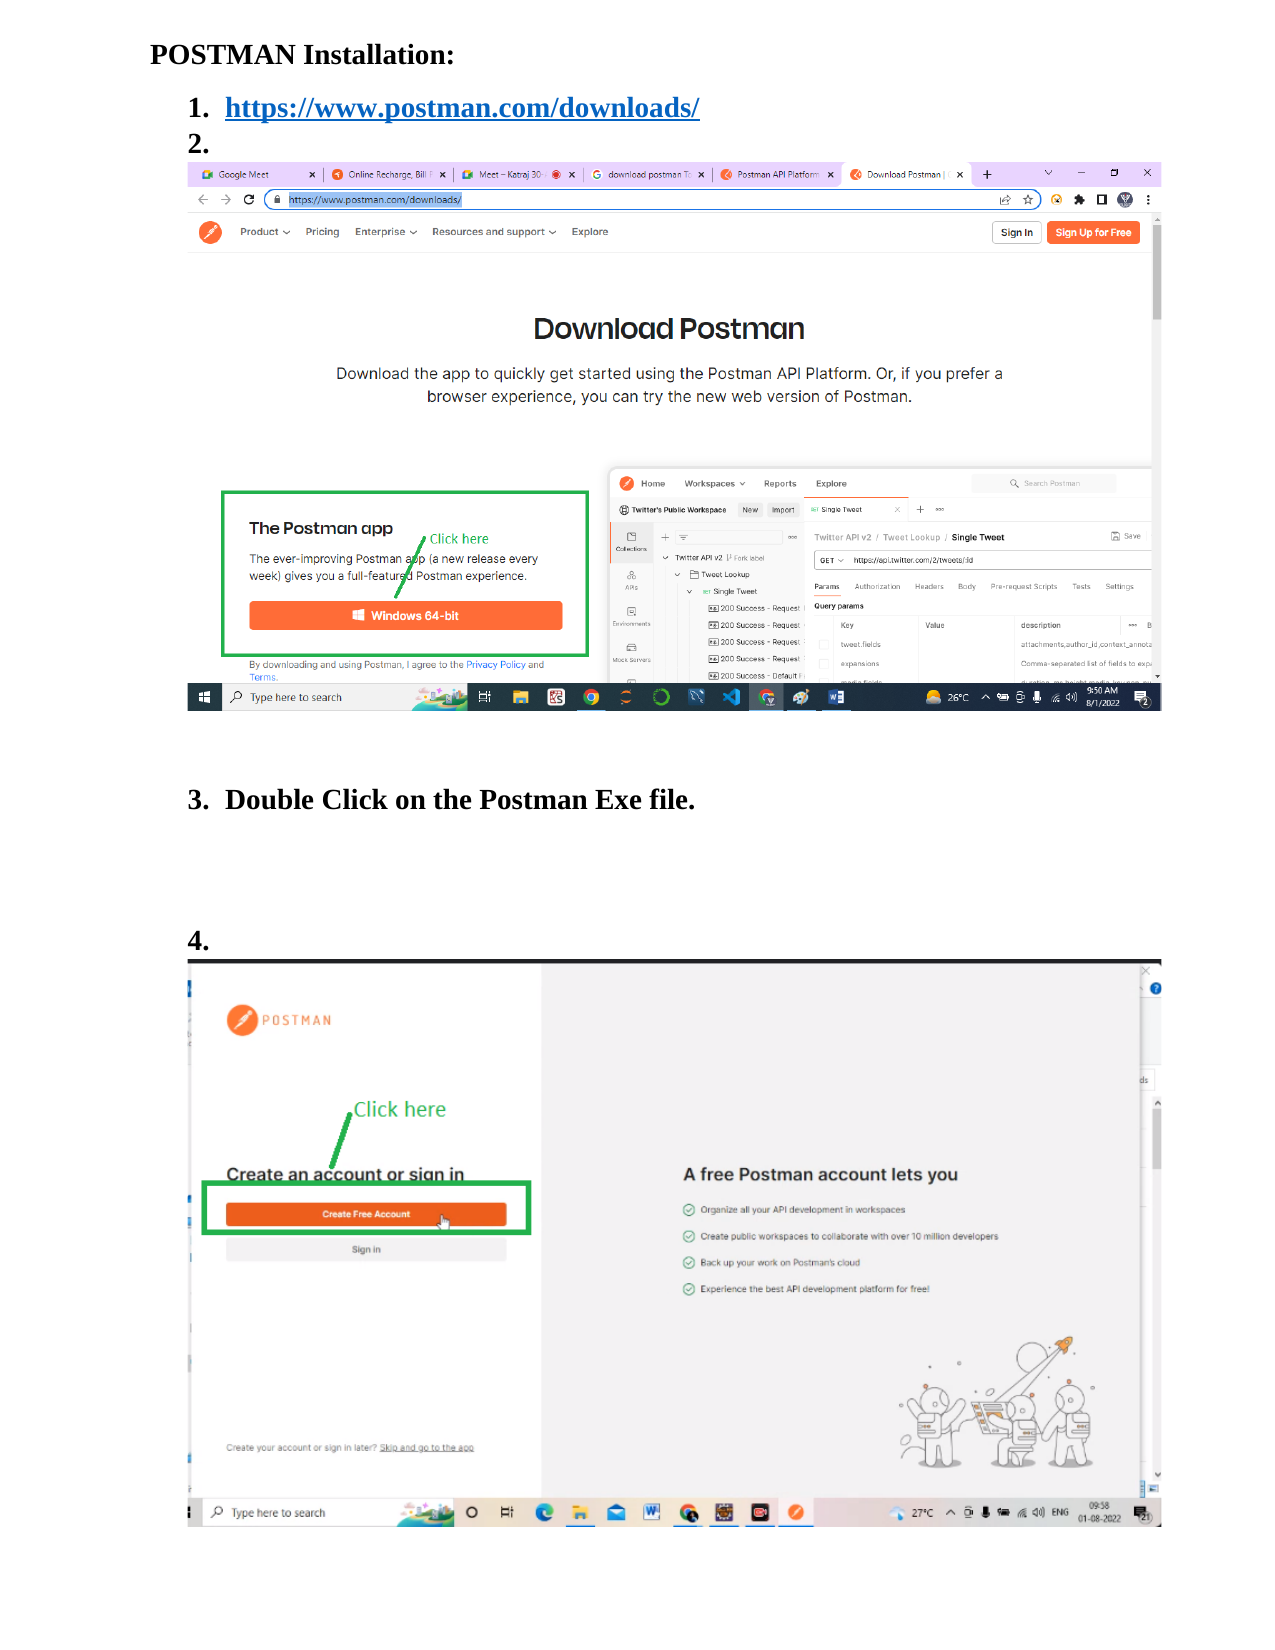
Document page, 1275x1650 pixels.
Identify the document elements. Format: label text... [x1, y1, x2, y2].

text POSTMAN Installation: [150, 37, 1125, 71]
picture [187, 959, 1162, 1527]
list https://www.postman.com/downloads/ [187, 90, 1125, 124]
picture [187, 162, 1162, 711]
list Double Click on the Postman Exe file. [187, 782, 1125, 815]
